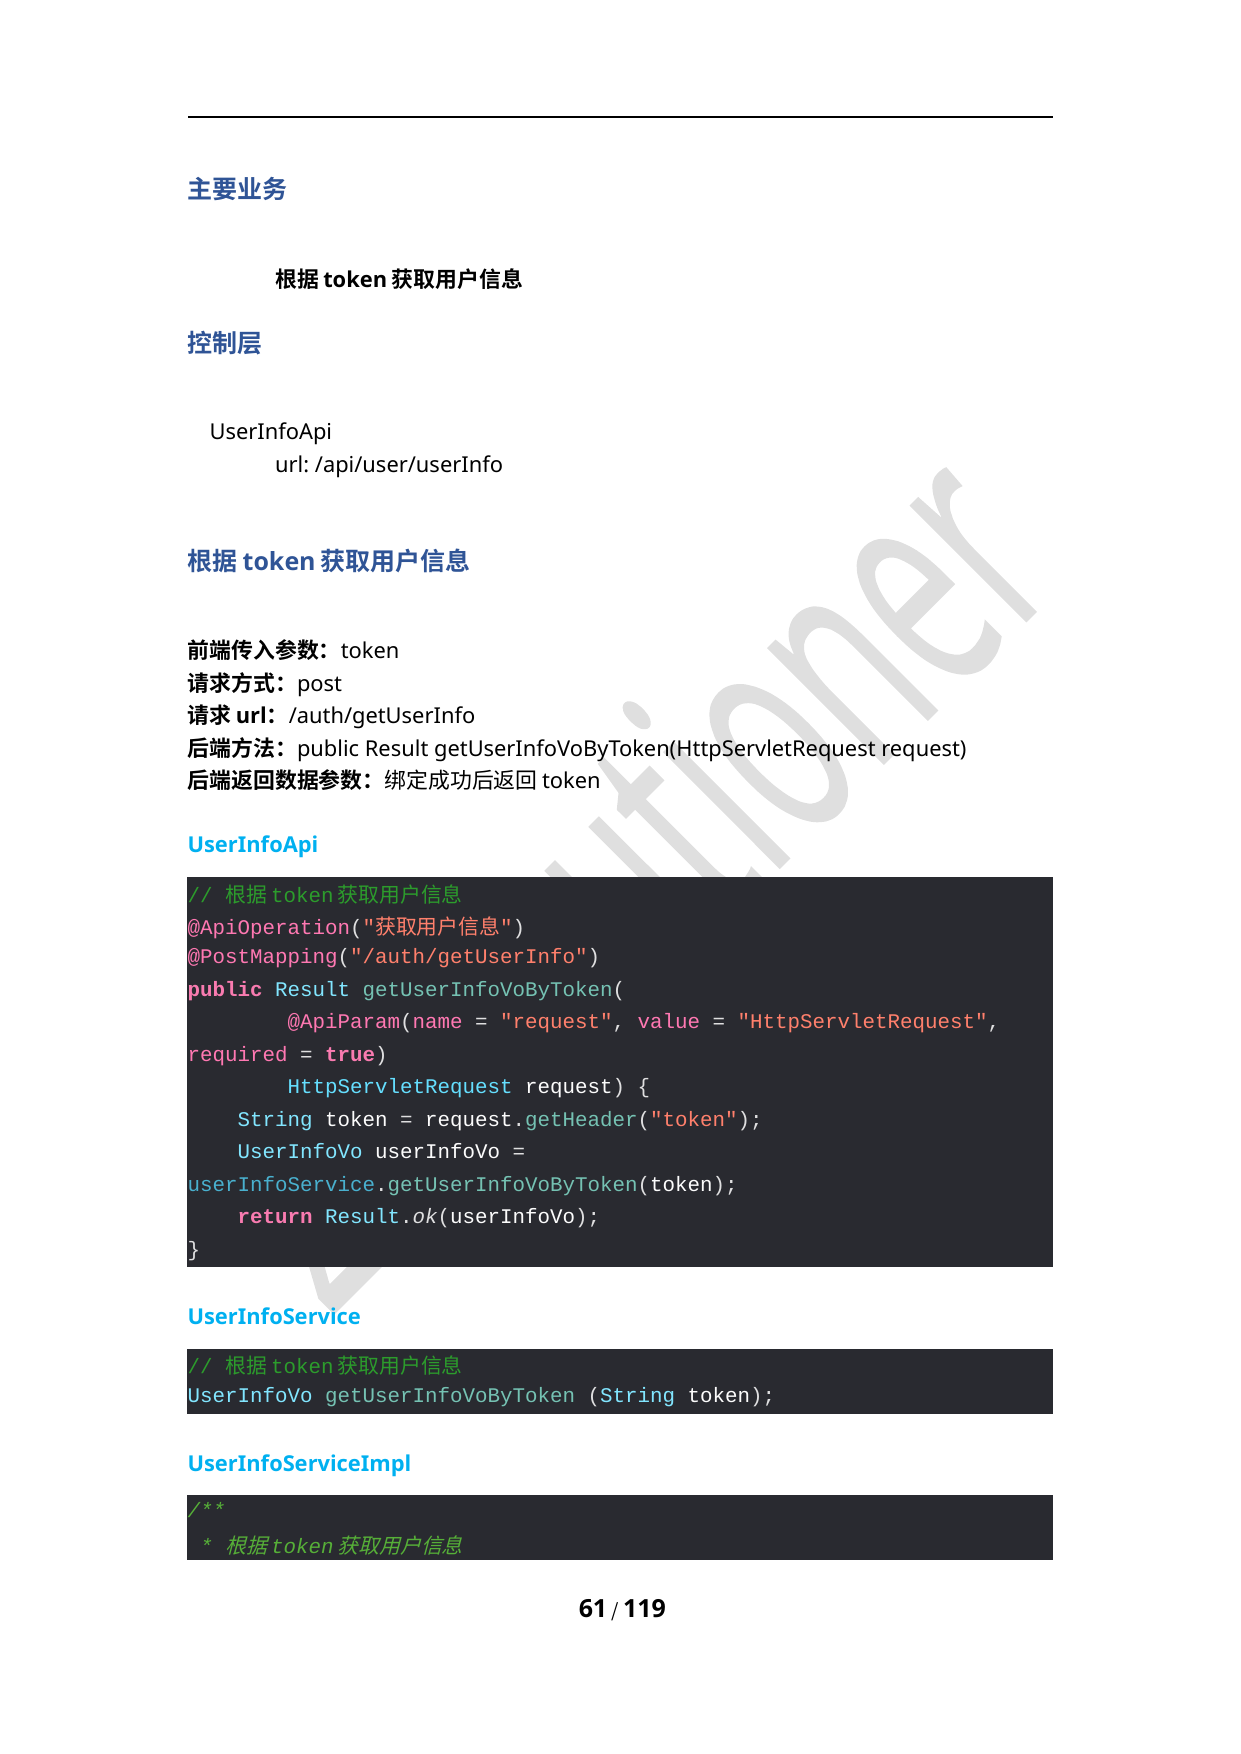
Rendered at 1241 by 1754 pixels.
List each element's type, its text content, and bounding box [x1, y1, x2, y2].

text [187, 1495, 1053, 1560]
text UserInfoApi [187, 415, 1053, 447]
text 后端返回数据参数：绑定成功后返回token [187, 763, 1053, 795]
text 请求方式：post [187, 665, 1053, 698]
text 请求url：/auth/getUserInfo [187, 698, 1053, 730]
text 后端方法：public Result getUserInfoVoByToken(HttpServletRequest request) [187, 730, 1053, 763]
text UserInfoApi [187, 828, 1053, 860]
text UserInfoServiceImpl [187, 1446, 1053, 1479]
text url: /api/user/userInfo [231, 447, 1053, 480]
text 前端传入参数：token [187, 633, 1053, 665]
text 根据token获取用户信息 [187, 527, 1053, 592]
text 控制层 [187, 309, 1053, 374]
text 根据token获取用户信息 [187, 262, 1053, 294]
text UserInfoService [187, 1299, 1053, 1332]
text 主要业务 [187, 156, 1053, 221]
text // 根据token获取用户信息 UserInfoVo getUserInfoVoByToken (String token); [187, 1349, 1053, 1414]
text // 根据token获取用户信息 @ApiOperation("获取用户信息") @PostMapping("/auth/getUserInfo") public Result getUserInfoVoByToken( @ApiParam(name = "request", value = "HttpServletRequest", required = true) HttpServletRequest request) { String token = request.getHeader("token"); UserInfoVo userInfoVo = userInfoService.getUserInfoVoByToken(token); return Result.ok(userInfoVo); } [187, 877, 1053, 1267]
